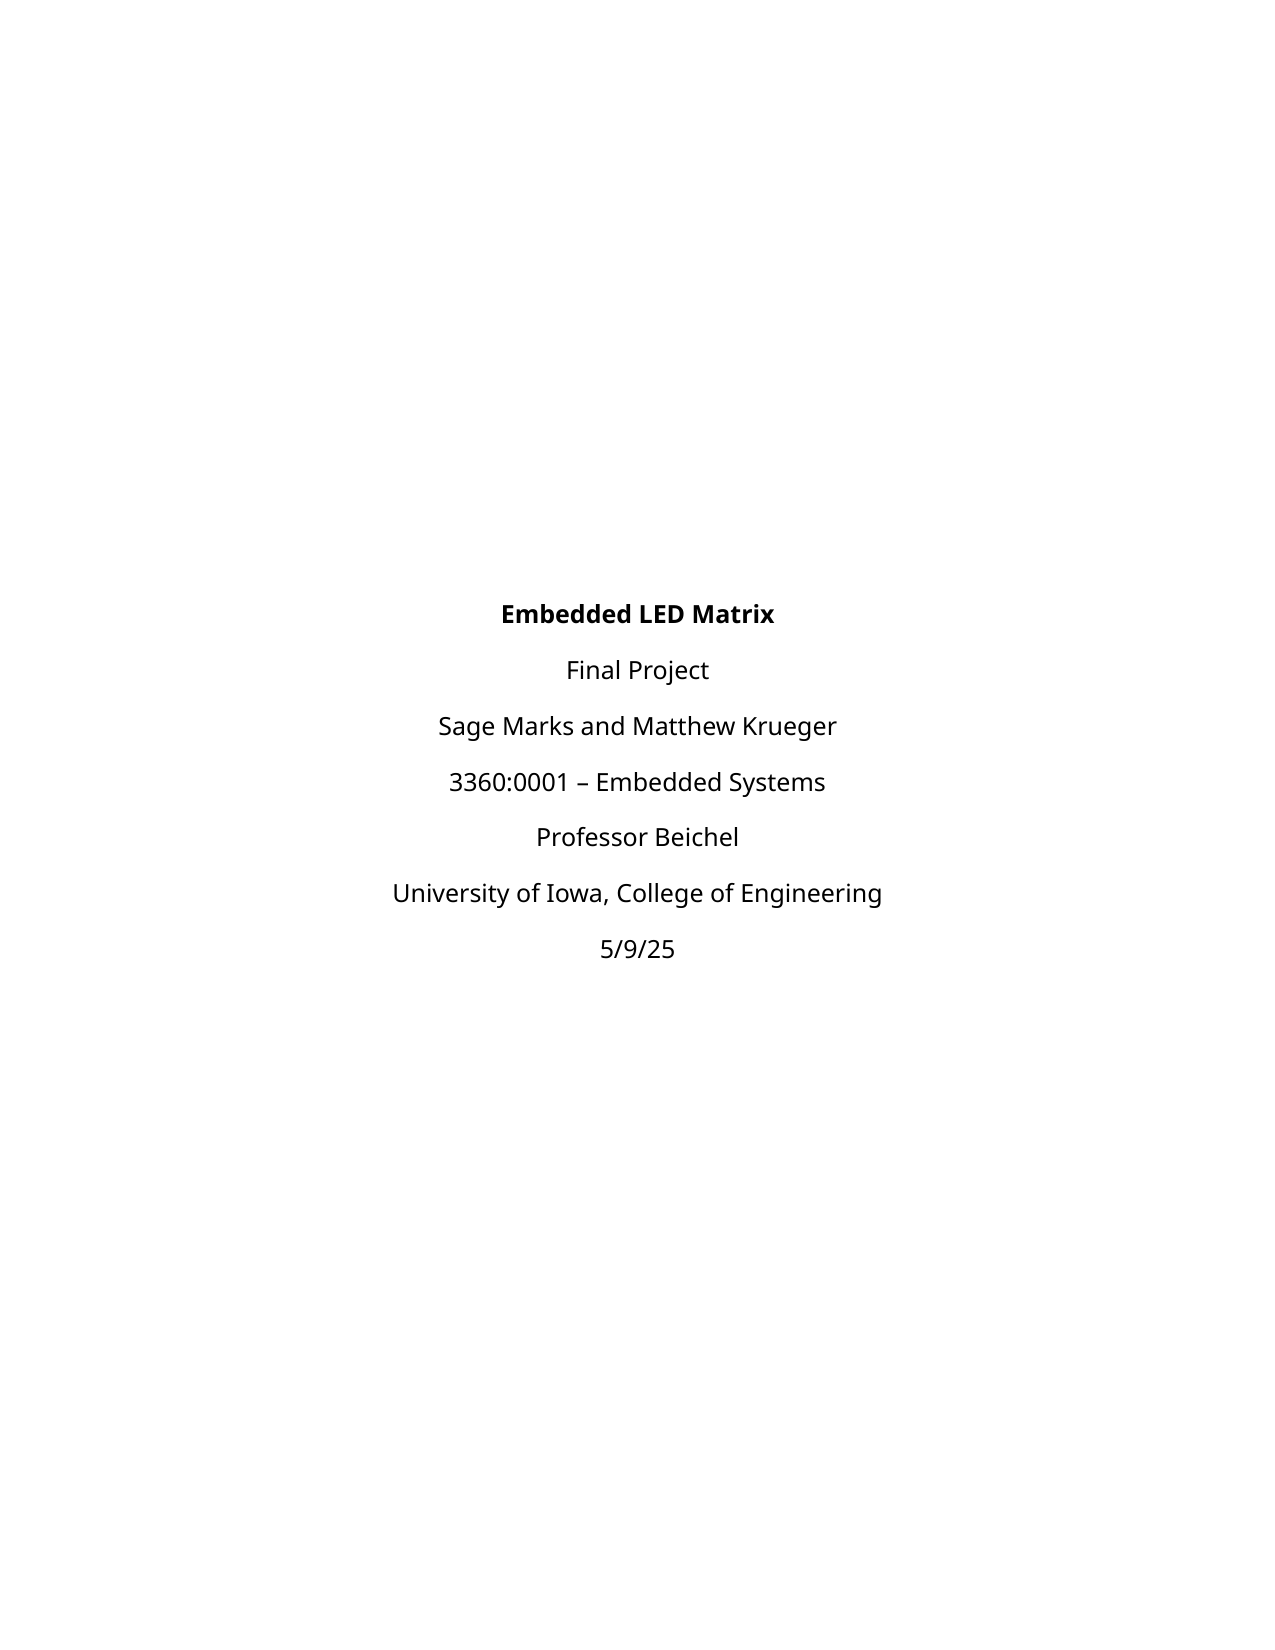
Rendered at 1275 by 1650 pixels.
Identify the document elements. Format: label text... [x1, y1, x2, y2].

text Embedded LED Matrix [150, 597, 1125, 631]
text Sage Marks and Matthew Krueger [150, 708, 1125, 742]
text 5/9/25 [150, 932, 1125, 966]
text University of Iowa, College of Engineering [150, 876, 1125, 910]
text 3360:0001 – Embedded Systems [150, 764, 1125, 798]
text Final Project [150, 652, 1125, 687]
text Professor Beichel [150, 820, 1125, 854]
